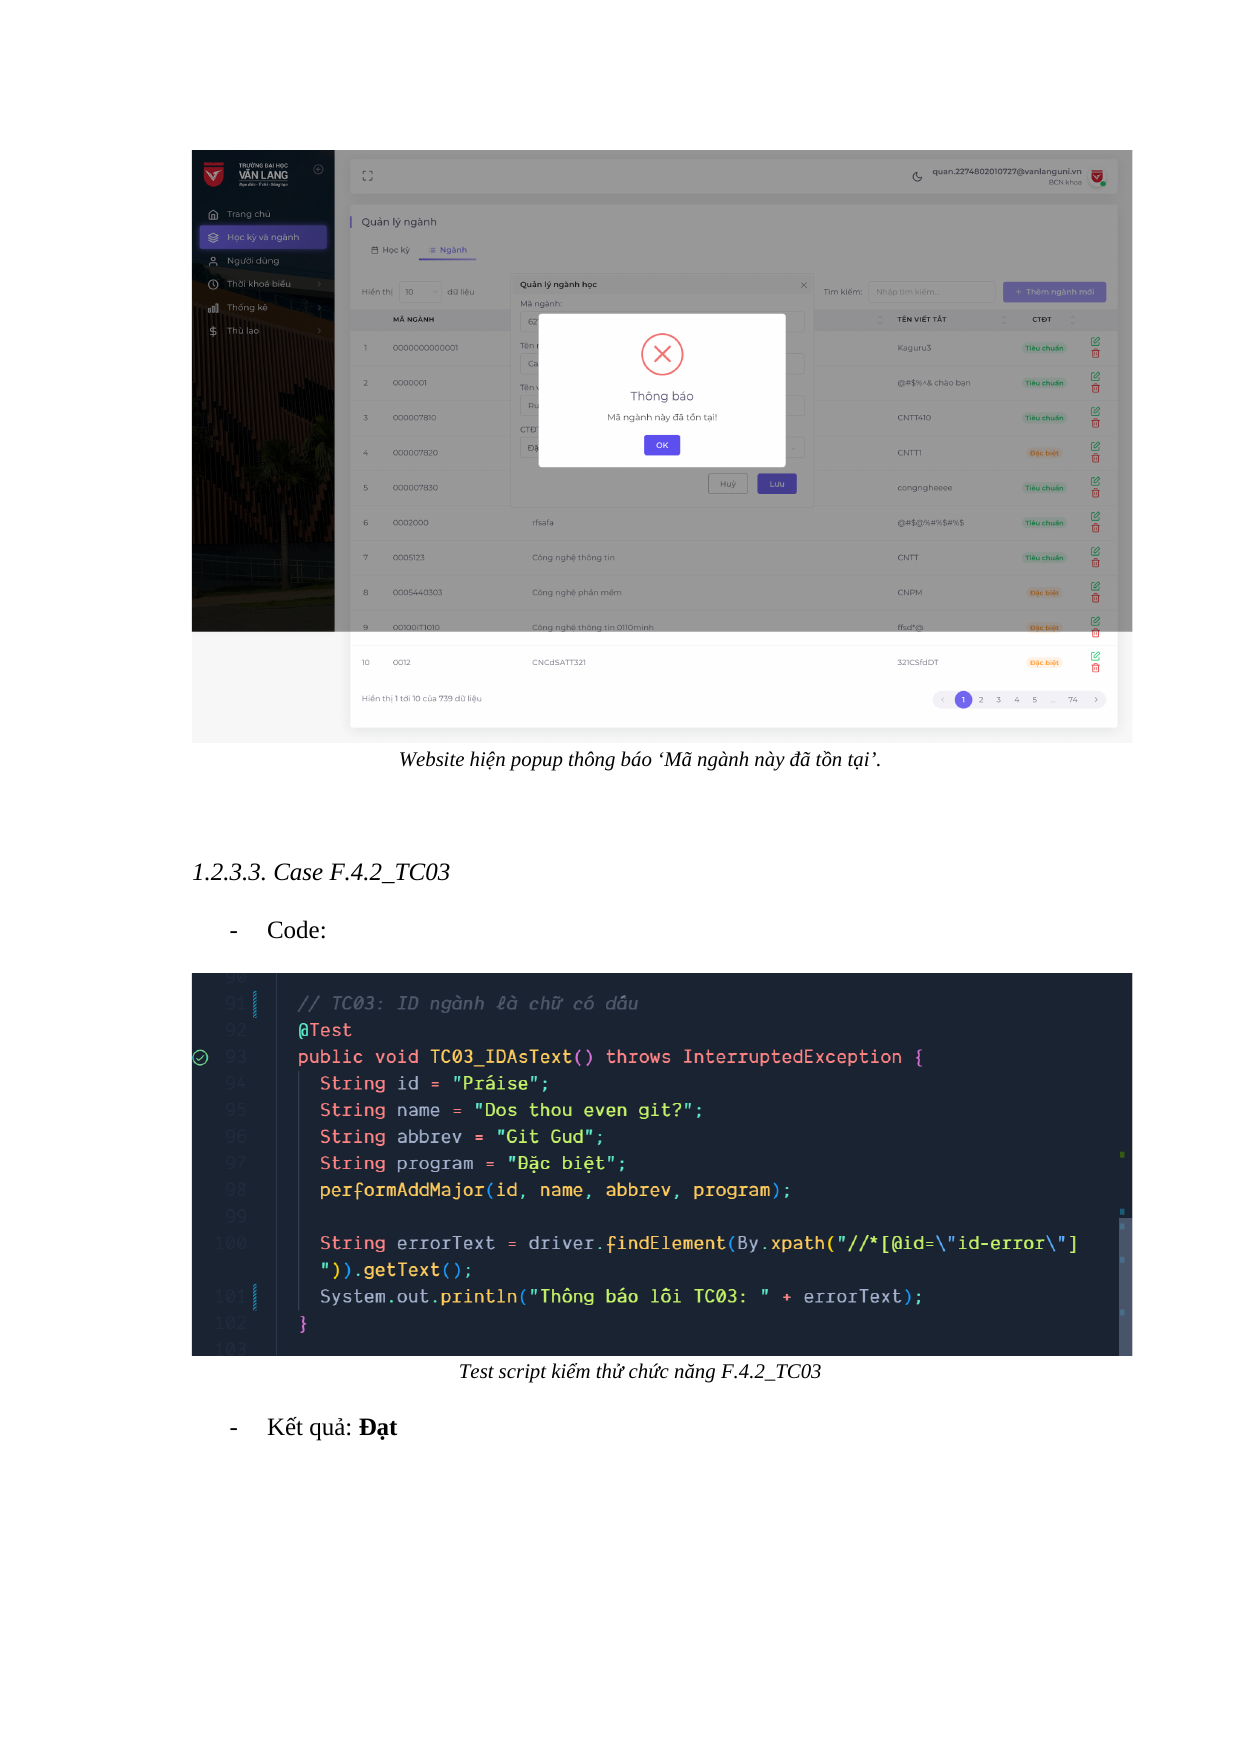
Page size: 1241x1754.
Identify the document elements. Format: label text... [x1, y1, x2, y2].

list Kết quả: Đạt [229, 1412, 1090, 1441]
list Code: [229, 915, 1090, 944]
text Test script kiểm thử chức năng F.4.2_TC03 [192, 1356, 1090, 1383]
text 1.2.3.3. Case F.4.2_TC03 [192, 857, 1090, 886]
picture [191, 150, 1133, 743]
text Website hiện popup thông báo ‘Mã ngành này đã tồn tại’. [192, 743, 1090, 771]
picture [191, 973, 1133, 1356]
